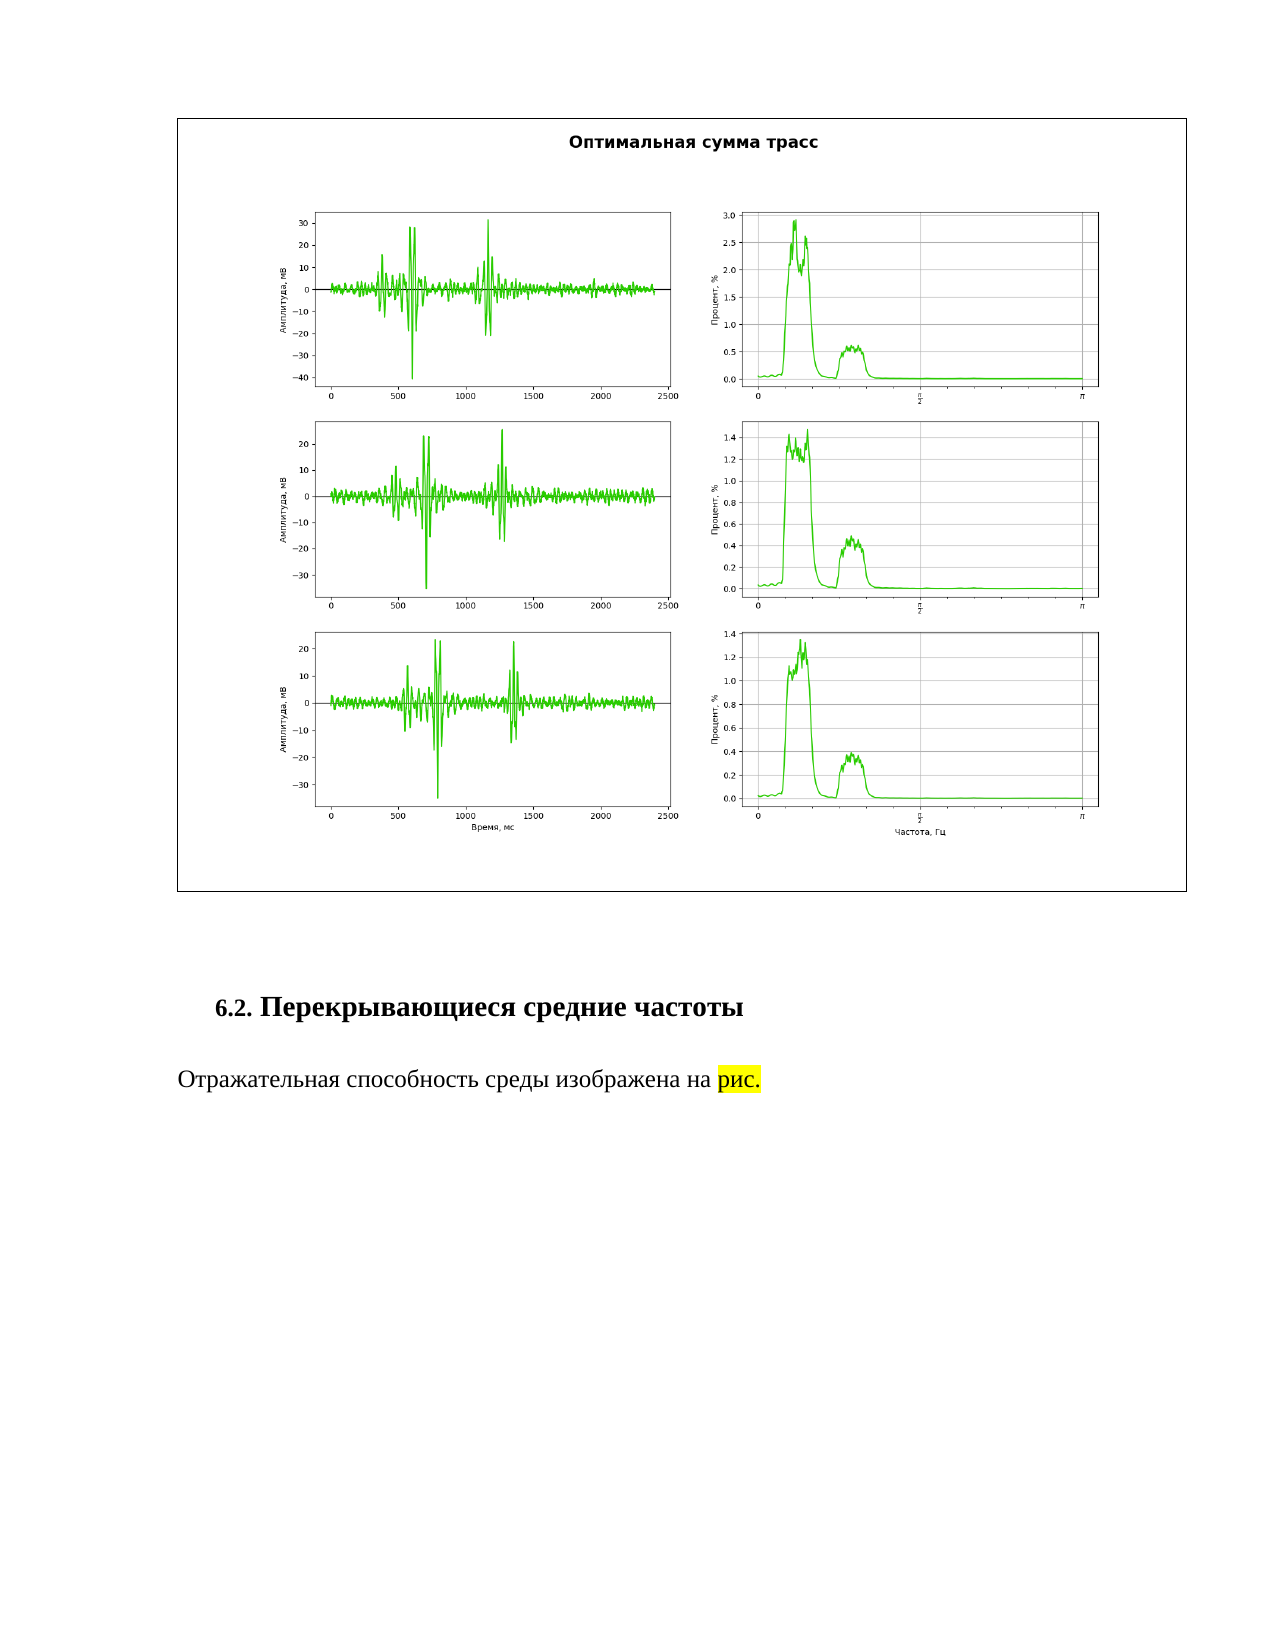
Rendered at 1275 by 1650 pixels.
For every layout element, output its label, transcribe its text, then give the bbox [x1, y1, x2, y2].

picture [188, 119, 1186, 891]
table_cell [178, 119, 188, 891]
text Отражательная способность среды изображена на рис. [177, 1064, 1186, 1093]
subtitle Перекрывающиеся средние частоты [215, 989, 1186, 1023]
